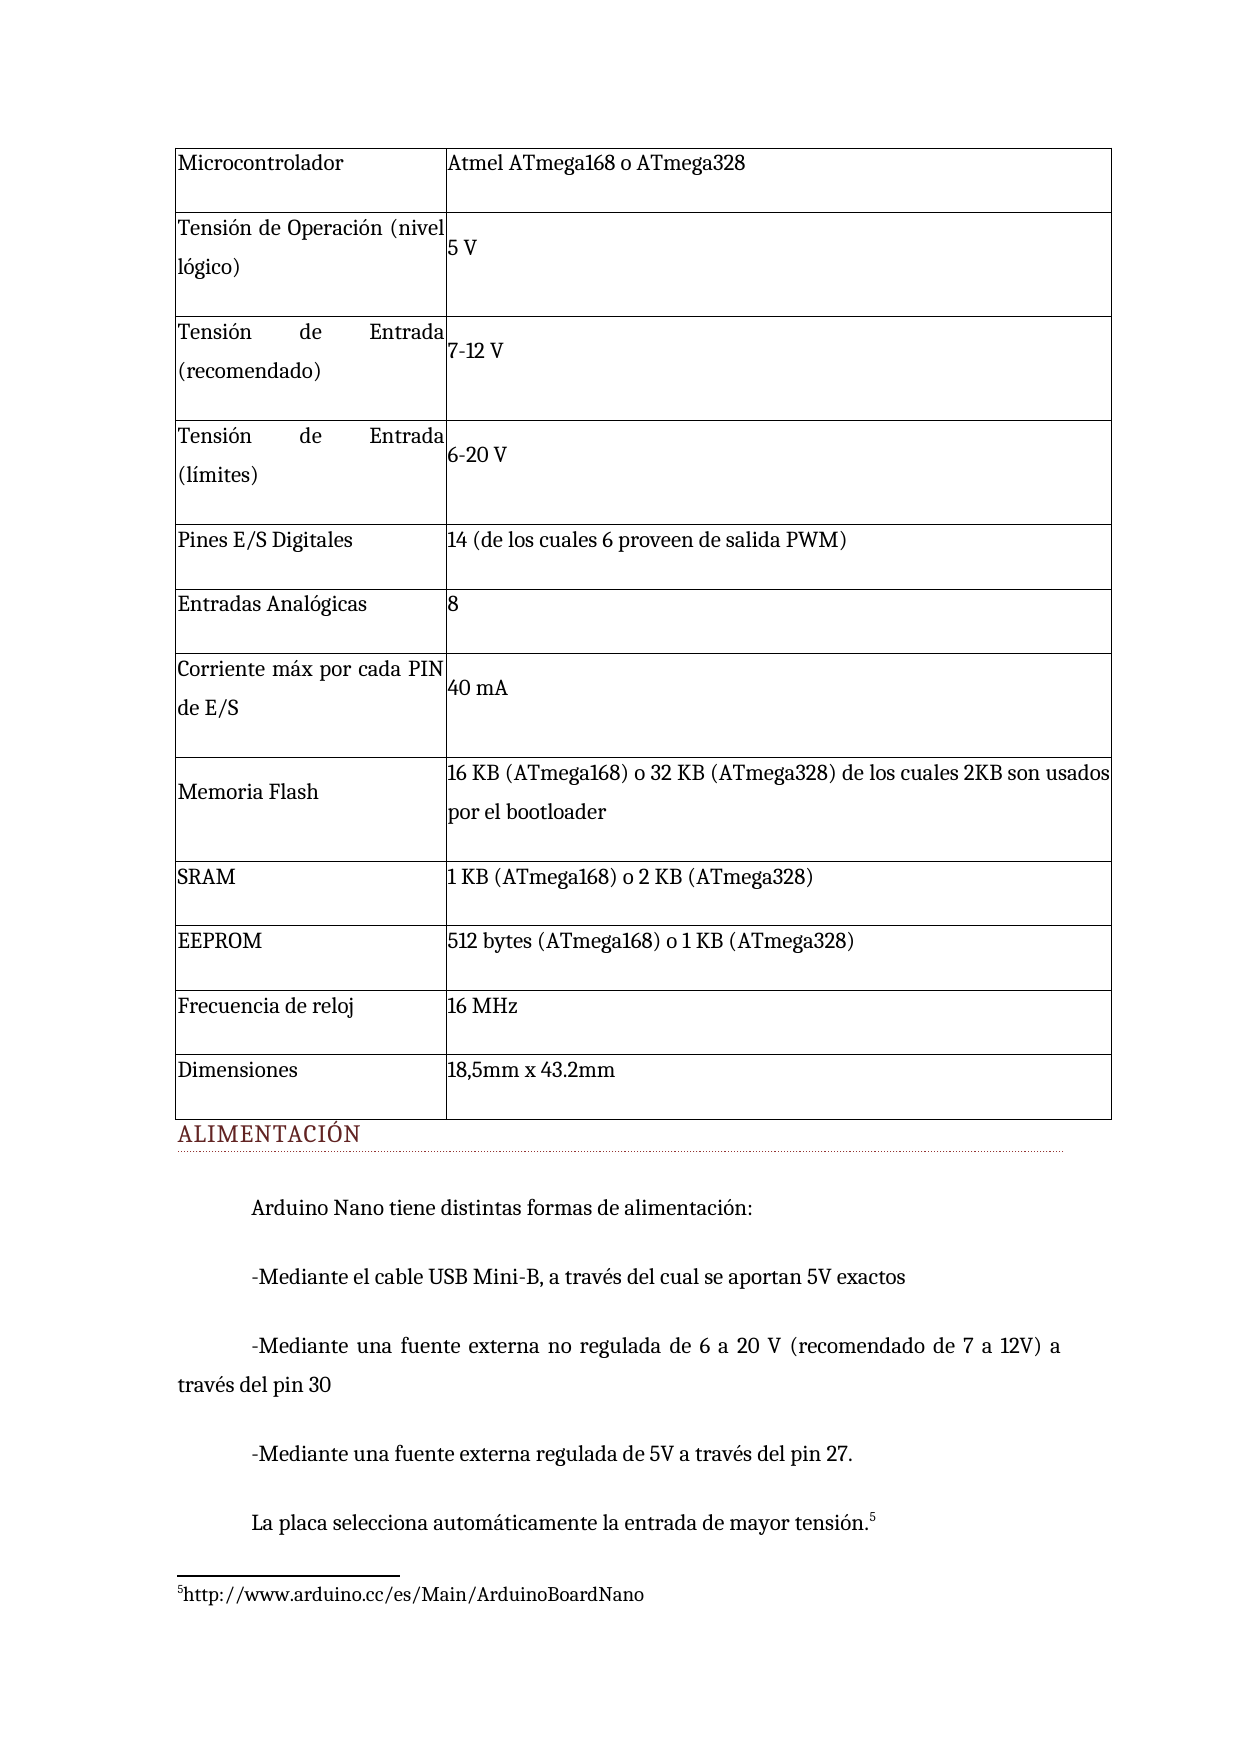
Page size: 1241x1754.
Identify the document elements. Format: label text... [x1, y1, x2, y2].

table_header Microcontrolador [176, 149, 446, 212]
table_cell Tensión de Entrada (límites) [176, 421, 446, 524]
table_cell 5 V [447, 213, 1111, 316]
table_cell Pines E/S Digitales [176, 525, 446, 588]
table_cell 1 KB (ATmega168) o 2 KB (ATmega328) [447, 862, 1111, 925]
table_cell Dimensiones [176, 1055, 446, 1119]
text -Mediante una fuente externa regulada de 5V a través del pin 27. [177, 1441, 1063, 1467]
subtitle Alimentación [177, 1120, 1063, 1152]
table_cell 40 mA [447, 654, 1111, 757]
table_cell 16 MHz [447, 991, 1111, 1054]
table_cell 16 KB (ATmega168) o 32 KB (ATmega328) de los cuales 2KB son usados por el bootloader [447, 758, 1111, 861]
table_cell 6-20 V [447, 421, 1111, 524]
table_cell Entradas Analógicas [176, 590, 446, 653]
table_cell 14 (de los cuales 6 proveen de salida PWM) [447, 525, 1111, 588]
table_cell Memoria Flash [176, 758, 446, 861]
text -Mediante el cable USB Mini-B, a través del cual se aportan 5V exactos [177, 1264, 1063, 1290]
table_cell EEPROM [176, 926, 446, 990]
table_cell 18,5mm x 43.2mm [447, 1055, 1111, 1119]
table_cell 8 [447, 590, 1111, 653]
table_cell Corriente máx por cada PIN de E/S [176, 654, 446, 757]
table_cell Tensión de Operación (nivel lógico) [176, 213, 446, 316]
text -Mediante una fuente externa no regulada de 6 a 20 V (recomendado de 7 a 12V) a través del pin 30 [177, 1332, 1063, 1398]
table_cell 7-12 V [447, 317, 1111, 420]
text Arduino Nano tiene distintas formas de alimentación: [177, 1195, 1063, 1222]
table_cell Frecuencia de reloj [176, 991, 446, 1054]
table_cell SRAM [176, 862, 446, 925]
table_cell 512 bytes (ATmega168) o 1 KB (ATmega328) [447, 926, 1111, 990]
table_header Atmel ATmega168 o ATmega328 [447, 149, 1111, 212]
table_cell Tensión de Entrada (recomendado) [176, 317, 446, 420]
text La placa selecciona automáticamente la entrada de mayor tensión. [177, 1509, 1063, 1536]
